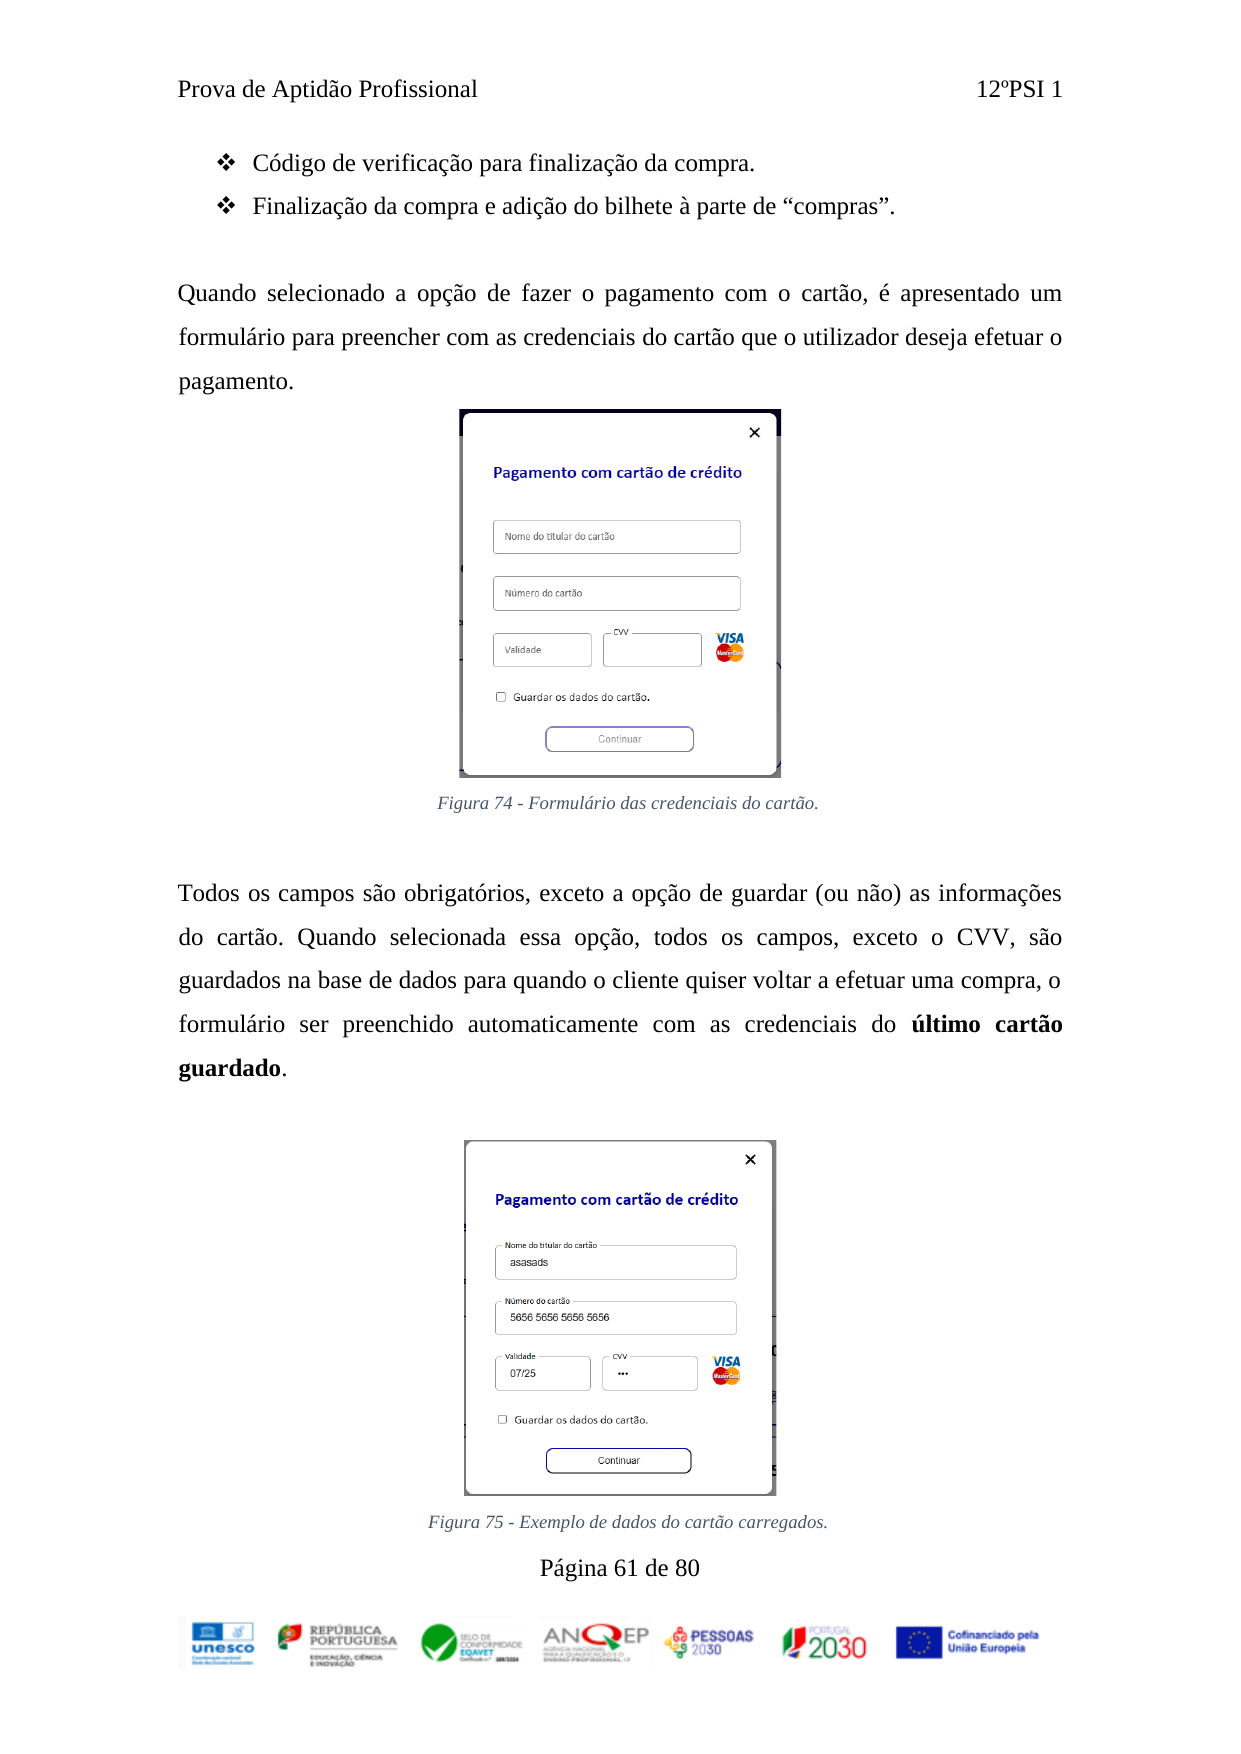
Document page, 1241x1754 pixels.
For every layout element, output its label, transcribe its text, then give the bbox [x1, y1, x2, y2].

text Quando selecionado a opção de fazer o pagamento com o cartão, é apresentado um formulário para preencher com as credenciais do cartão que o utilizador deseja efetuar o pagamento. [177, 278, 1063, 394]
picture [464, 1140, 777, 1496]
list Finalização da compra e adição do bilhete à parte de “compras”. [215, 191, 1063, 220]
list Código de verificação para finalização da compra. [215, 148, 1063, 176]
picture [177, 1615, 1084, 1677]
text Todos os campos são obrigatórios, exceto a opção de guardar (ou não) as informações do cartão. Quando selecionada essa opção, todos os campos, exceto o CVV, são guardados na base de dados para quando o cliente quiser voltar a efetuar uma compra, o formulário ser preenchido automaticamente com as credenciais do último cartão guardado. [177, 878, 1063, 1082]
text Figura 74 - Formulário das credenciais do cartão. [195, 792, 1063, 814]
picture [459, 409, 782, 778]
